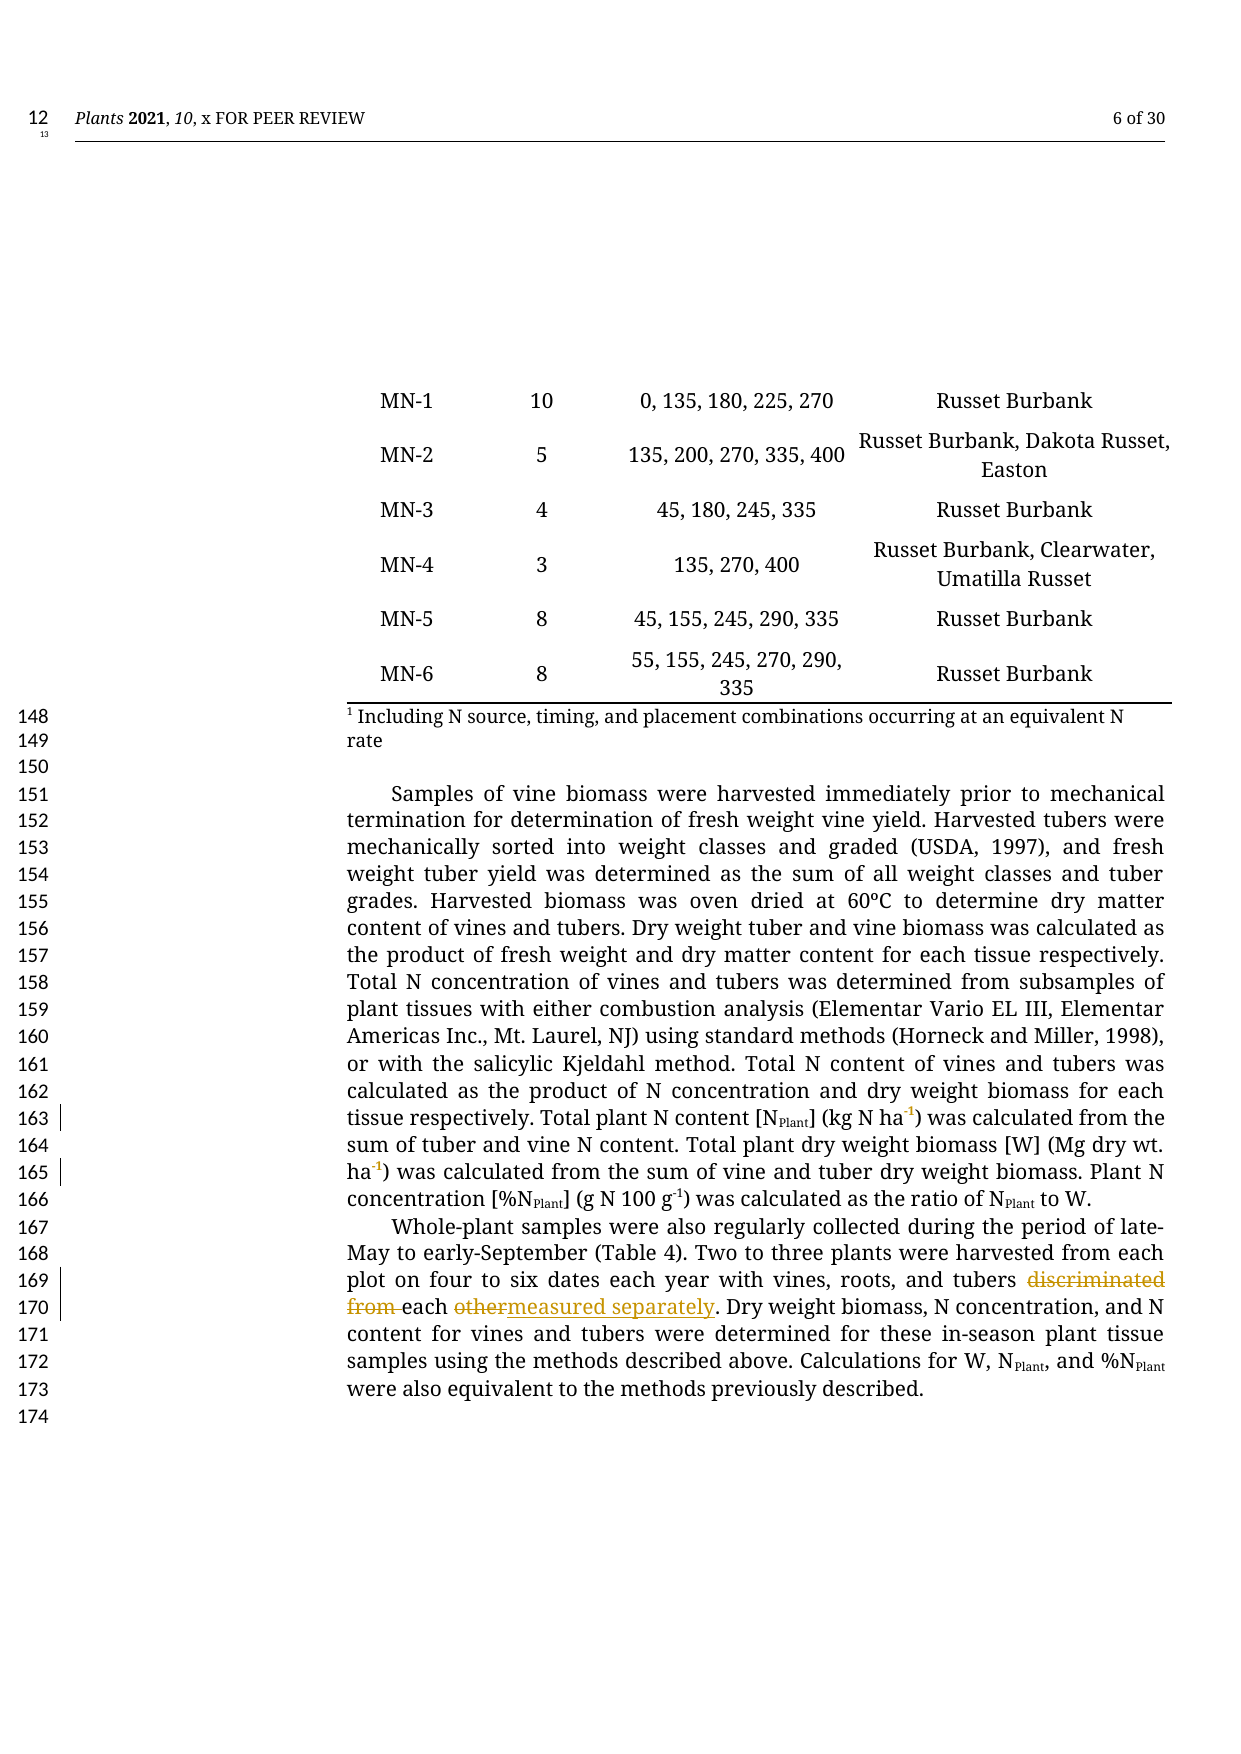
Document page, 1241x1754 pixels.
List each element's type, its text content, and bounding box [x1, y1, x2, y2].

table_cell 135, 270, 400 [617, 536, 857, 592]
table_cell MN-5 [347, 593, 467, 645]
table_cell Russet Burbank [857, 645, 1172, 702]
table_cell 3 [467, 536, 617, 592]
table_cell Russet Burbank, Clearwater, Umatilla Russet [857, 536, 1172, 592]
table_cell 10 [467, 374, 617, 426]
table_cell 55, 155, 245, 270, 290, 335 [617, 645, 857, 702]
table_cell Russet Burbank [857, 374, 1172, 426]
table_cell MN-6 [347, 645, 467, 702]
table_cell MN-1 [347, 374, 467, 426]
table_cell 0, 135, 180, 225, 270 [617, 374, 857, 426]
table_cell MN-4 [347, 536, 467, 592]
table_cell MN-3 [347, 483, 467, 536]
table_cell Russet Burbank [857, 483, 1172, 536]
table_cell 135, 200, 270, 335, 400 [617, 426, 857, 483]
table_cell Russet Burbank [857, 593, 1172, 645]
text Whole-plant samples were also regularly collected during the period of late-May to early-September (Table 4). Two to three plants were harvested from each plot on four to six dates each year with vines, roots, and tubers each . Dry weight biomass, N concentration, and N content for vines and tubers were determined for these in-season plant tissue samples using the methods described above. Calculations for W, NPlant, and %NPlant were also equivalent to the methods previously described. [347, 1213, 1165, 1402]
table_cell 5 [467, 426, 617, 483]
text Samples of vine biomass were harvested immediately prior to mechanical termination for determination of fresh weight vine yield. Harvested tubers were mechanically sorted into weight classes and graded (USDA, 1997), and fresh weight tuber yield was determined as the sum of all weight classes and tuber grades. Harvested biomass was oven dried at 60ºC to determine dry matter content of vines and tubers. Dry weight tuber and vine biomass was calculated as the product of fresh weight and dry matter content for each tissue respectively. Total N concentration of vines and tubers was determined from subsamples of plant tissues with either combustion analysis (Elementar Vario EL III, Elementar Americas Inc., Mt. Laurel, NJ) using standard methods (Horneck and Miller, 1998), or with the salicylic Kjeldahl method. Total N content of vines and tubers was calculated as the product of N concentration and dry weight biomass for each tissue respectively. Total plant N content [NPlant] (kg N ha-1) was calculated from the sum of tuber and vine N content. Total plant dry weight biomass [W] (Mg dry wt. ha-1) was calculated from the sum of vine and tuber dry weight biomass. Plant N concentration [%NPlant] (g N 100 g-1) was calculated as the ratio of NPlant to W. [347, 779, 1165, 1213]
table_cell 8 [467, 593, 617, 645]
table_cell Russet Burbank, Dakota Russet, Easton [857, 426, 1172, 483]
table_cell 4 [467, 483, 617, 536]
table_cell 8 [467, 645, 617, 702]
table_cell MN-2 [347, 426, 467, 483]
text 1 Including N source, timing, and placement combinations occurring at an equivalent N rate [347, 704, 1165, 752]
table_cell 45, 155, 245, 290, 335 [617, 593, 857, 645]
table_cell 45, 180, 245, 335 [617, 483, 857, 536]
